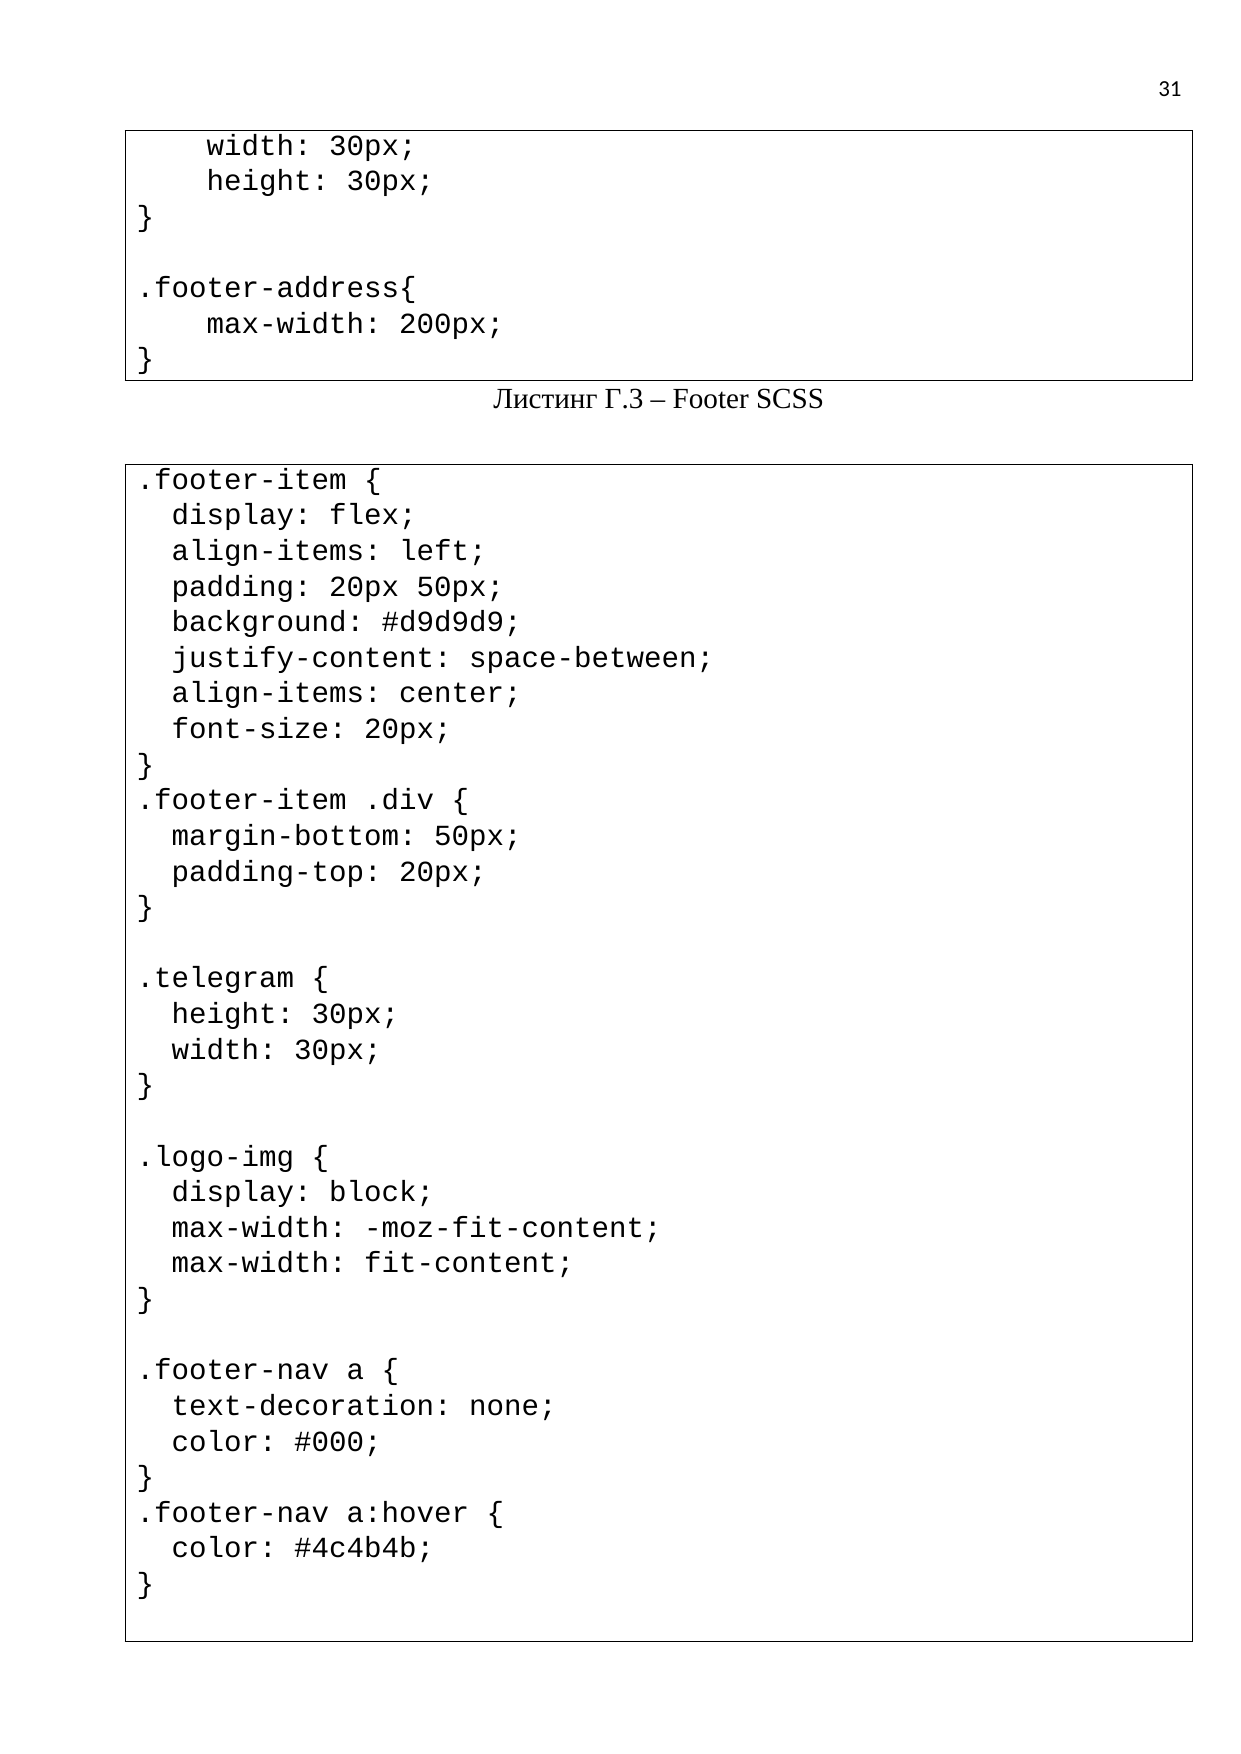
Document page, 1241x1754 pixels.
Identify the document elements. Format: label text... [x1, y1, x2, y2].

text Листинг Г.3 – Footer SCSS [136, 381, 1181, 414]
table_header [126, 131, 1192, 380]
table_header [126, 465, 1192, 1641]
